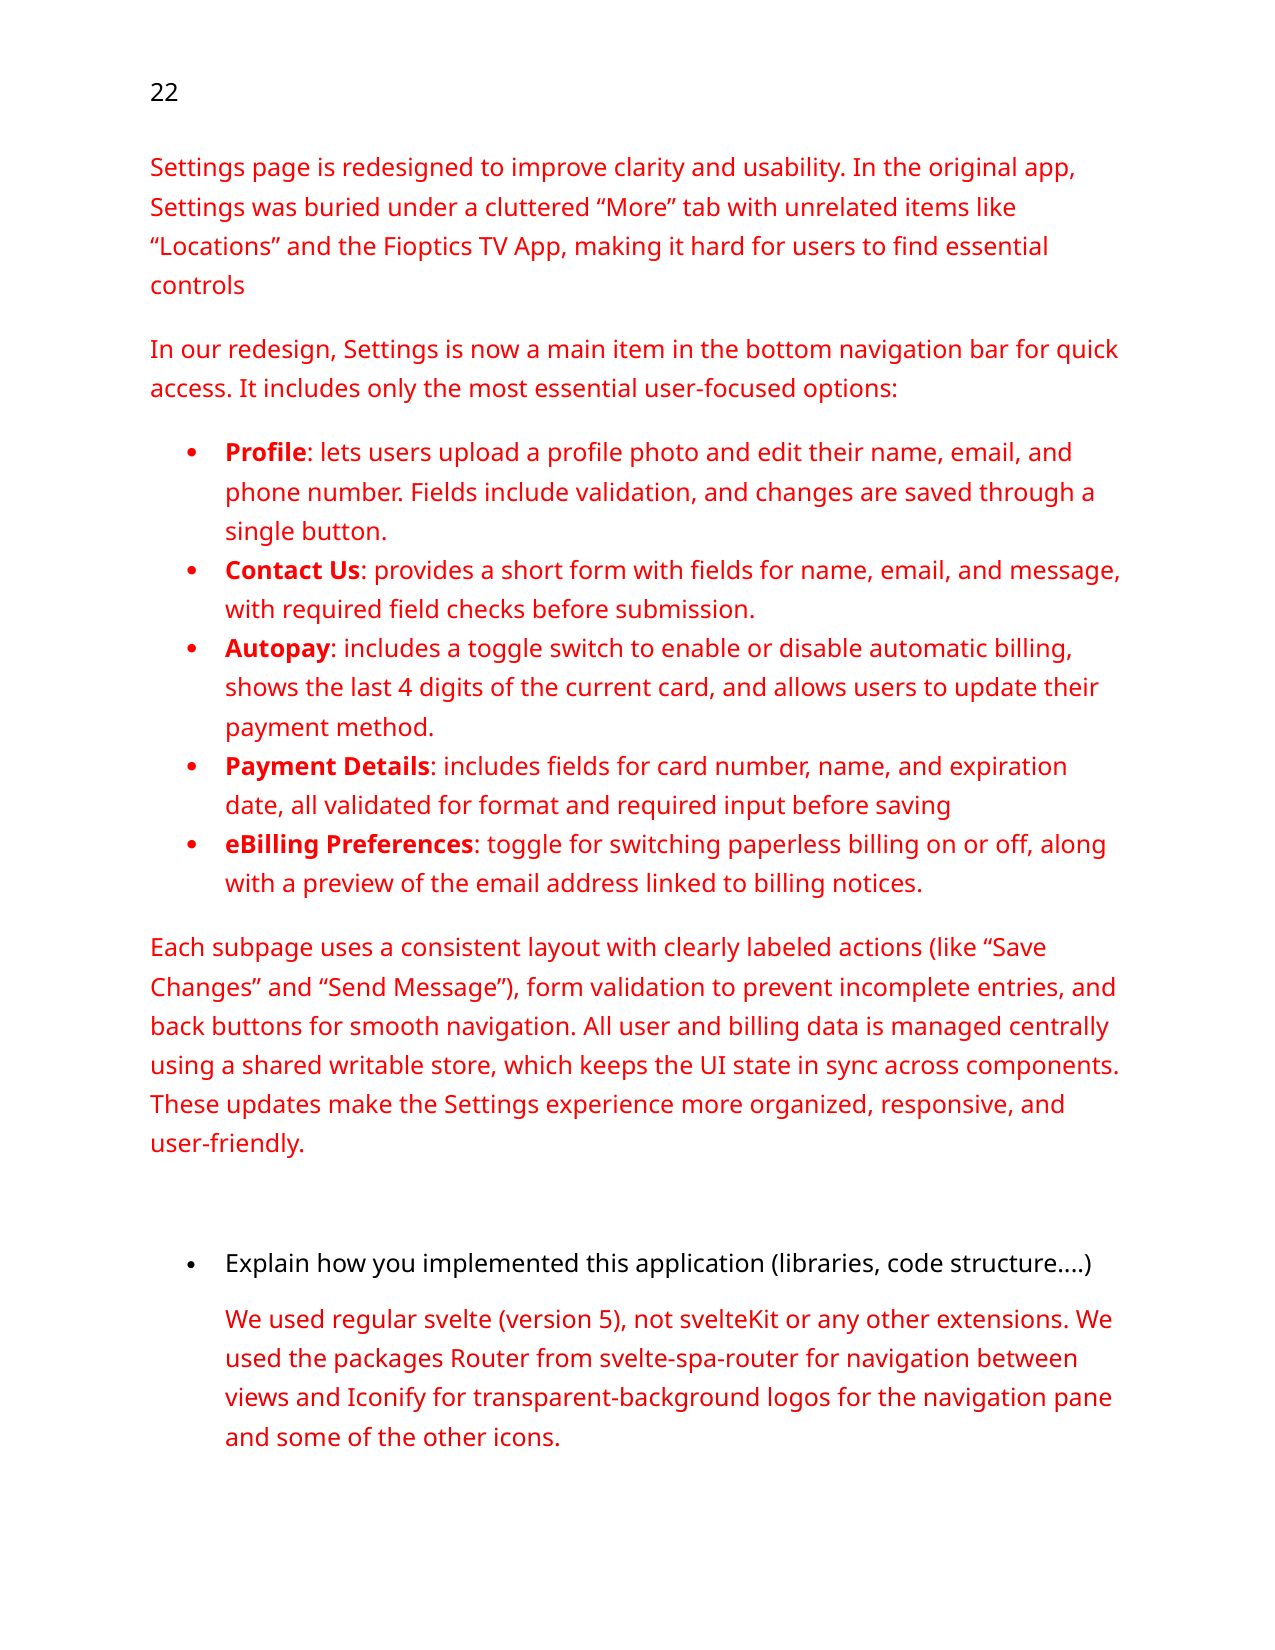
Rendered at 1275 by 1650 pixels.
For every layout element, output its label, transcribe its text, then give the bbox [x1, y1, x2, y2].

list eBilling Preferences: toggle for switching paperless billing on or off, along with a preview of the email address linked to billing notices. [187, 827, 1125, 900]
text Each subpage uses a consistent layout with clearly labeled actions (like “Save Changes” and “Send Message”), form validation to prevent incomplete entries, and back buttons for smooth navigation. All user and billing data is managed centrally using a shared writable store, which keeps the UI state in sync across components. These updates make the Settings experience more organized, responsive, and user-friendly. [150, 930, 1125, 1160]
list Payment Details: includes fields for card number, name, and expiration date, all validated for format and required input before saving [187, 748, 1125, 822]
list Autopay: includes a toggle switch to enable or disable automatic billing, shows the last 4 digits of the current card, and allows users to update their payment method. [187, 631, 1125, 743]
text Settings page is redesigned to improve clarity and usability. In the original app, Settings was buried under a cluttered “More” tab with unrelated items like “Locations” and the Fioptics TV App, making it hard for users to find essential controls [150, 150, 1125, 302]
text We used regular svelte (version 5), not svelteKit or any other extensions. We used the packages Router from svelte-spa-router for navigation between views and Iconify for transparent-background logos for the navigation pane and some of the other icons. [225, 1302, 1125, 1453]
text In our redesign, Settings is now a main item in the bottom navigation bar for quick access. It includes only the most essential user-focused options: [150, 332, 1125, 405]
list Contact Us: provides a short form with fields for name, email, and message, with required field checks before submission. [187, 552, 1125, 626]
list Explain how you implemented this application (libraries, code structure....) [187, 1246, 1125, 1280]
list Profile: lets users upload a profile photo and edit their name, email, and phone number. Fields include validation, and changes are saved through a single button. [187, 435, 1125, 547]
